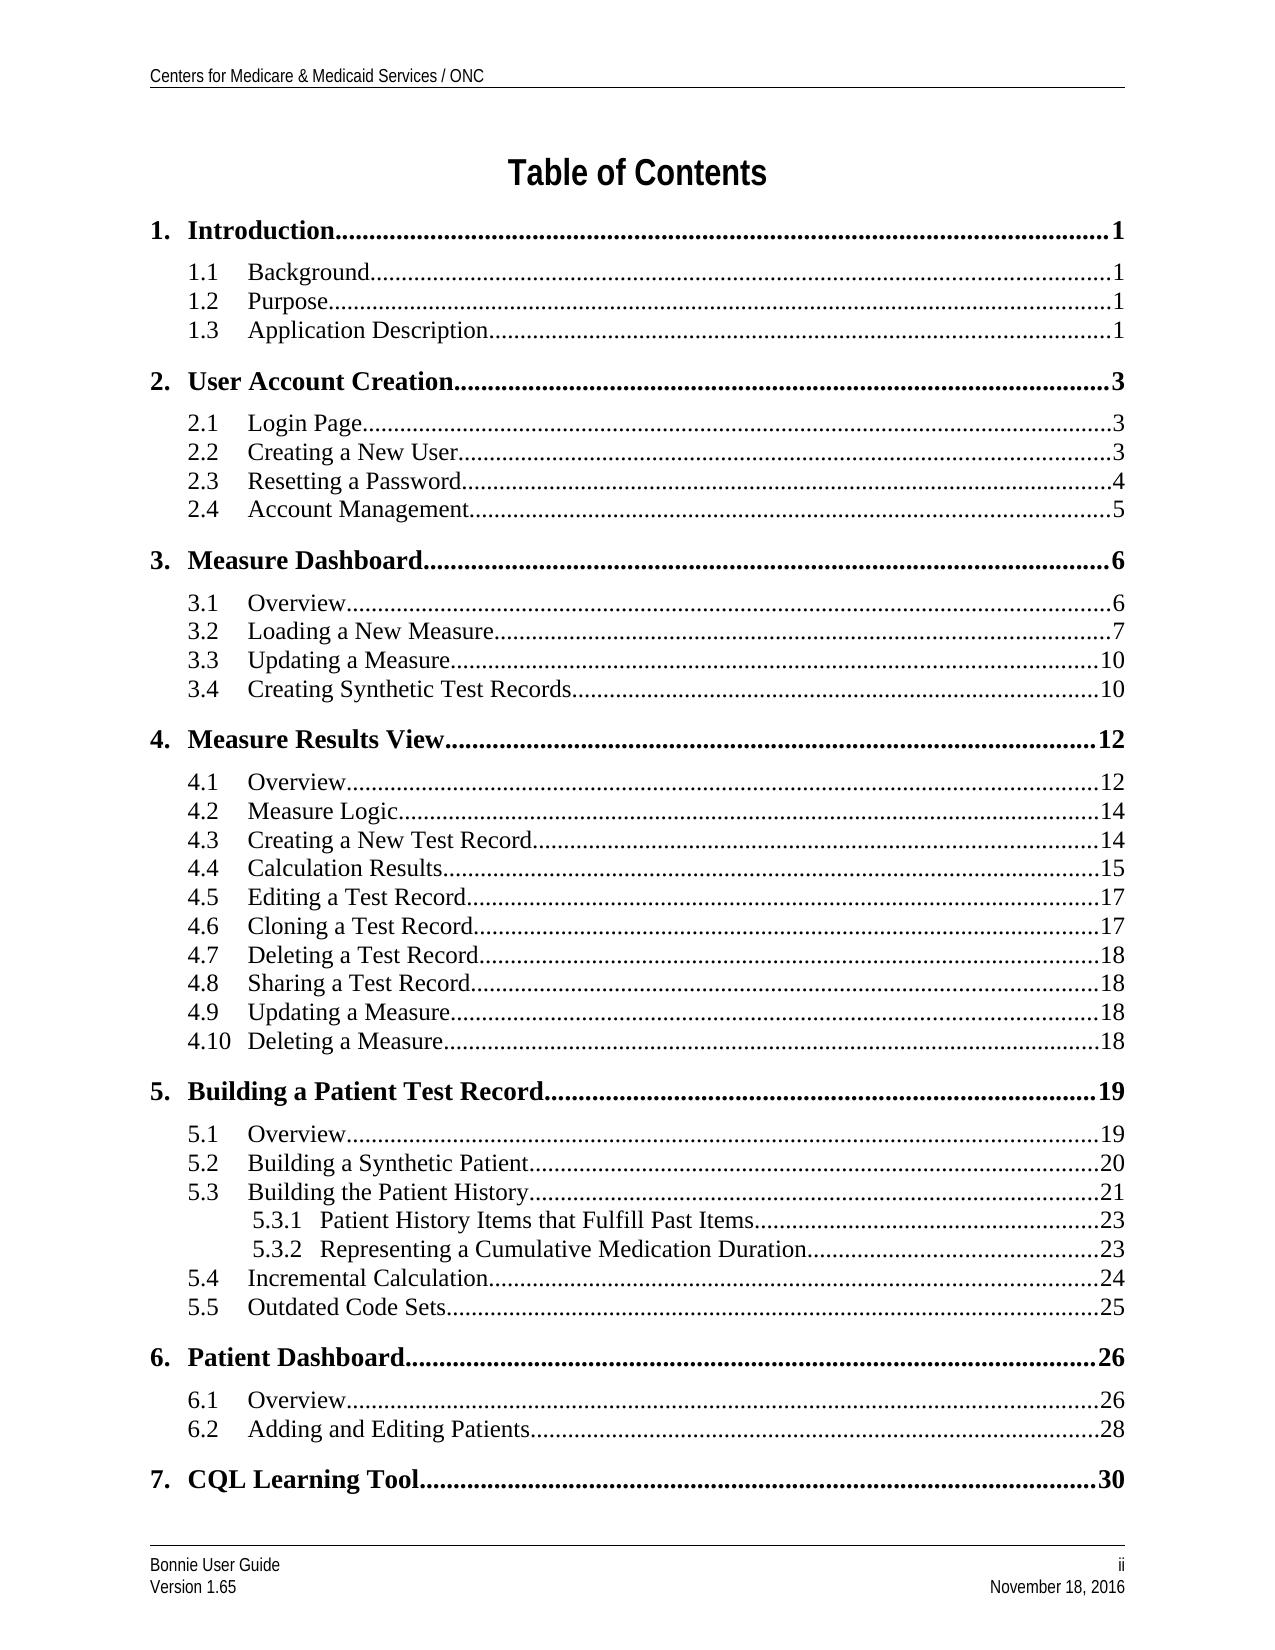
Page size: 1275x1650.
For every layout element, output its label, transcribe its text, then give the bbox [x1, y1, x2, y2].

text 4.7 Deleting a Test Record 18 [187, 940, 1125, 968]
text 7. CQL Learning Tool 30 [150, 1463, 1125, 1494]
text 4.10 Deleting a Measure 18 [187, 1026, 1125, 1055]
text 4.6 Cloning a Test Record 17 [187, 911, 1125, 940]
text 5.3.2 Representing a Cumulative Medication Duration 23 [252, 1234, 1125, 1263]
text 1.2 Purpose 1 [187, 286, 1125, 315]
text 5.4 Incremental Calculation 24 [187, 1263, 1125, 1292]
text 4.1 Overview 12 [187, 767, 1125, 796]
text 6. Patient Dashboard 26 [150, 1341, 1125, 1372]
text 3.4 Creating Synthetic Test Records 10 [187, 674, 1125, 703]
text 2. User Account Creation 3 [150, 364, 1125, 396]
text 3.2 Loading a New Measure 7 [187, 616, 1125, 645]
text 1.3 Application Description 1 [187, 315, 1125, 344]
text 5.1 Overview 19 [187, 1119, 1125, 1148]
text Table of Contents [150, 150, 1125, 193]
text 5.3.1 Patient History Items that Fulfill Past Items 23 [252, 1205, 1125, 1234]
text 3.1 Overview 6 [187, 588, 1125, 616]
text 6.2 Adding and Editing Patients 28 [187, 1414, 1125, 1442]
text 2.3 Resetting a Password 4 [187, 466, 1125, 494]
text 2.2 Creating a New User 3 [187, 437, 1125, 466]
text 4. Measure Results View 12 [150, 723, 1125, 755]
text 4.5 Editing a Test Record 17 [187, 882, 1125, 911]
text 5.3 Building the Patient History 21 [187, 1177, 1125, 1205]
text 6.1 Overview 26 [187, 1385, 1125, 1414]
text 3.3 Updating a Measure 10 [187, 645, 1125, 674]
text 5.5 Outdated Code Sets 25 [187, 1292, 1125, 1320]
text 5.2 Building a Synthetic Patient 20 [187, 1148, 1125, 1177]
text 4.4 Calculation Results 15 [187, 853, 1125, 882]
text 3. Measure Dashboard 6 [150, 544, 1125, 575]
text 4.9 Updating a Measure 18 [187, 997, 1125, 1026]
text 1.1 Background 1 [187, 257, 1125, 286]
text 1. Introduction 1 [150, 214, 1125, 245]
text 2.4 Account Management 5 [187, 494, 1125, 523]
text 2.1 Login Page 3 [187, 408, 1125, 437]
text 4.8 Sharing a Test Record 18 [187, 968, 1125, 997]
text 5. Building a Patient Test Record 19 [150, 1076, 1125, 1107]
text 4.3 Creating a New Test Record 14 [187, 825, 1125, 853]
text 4.2 Measure Logic 14 [187, 796, 1125, 825]
